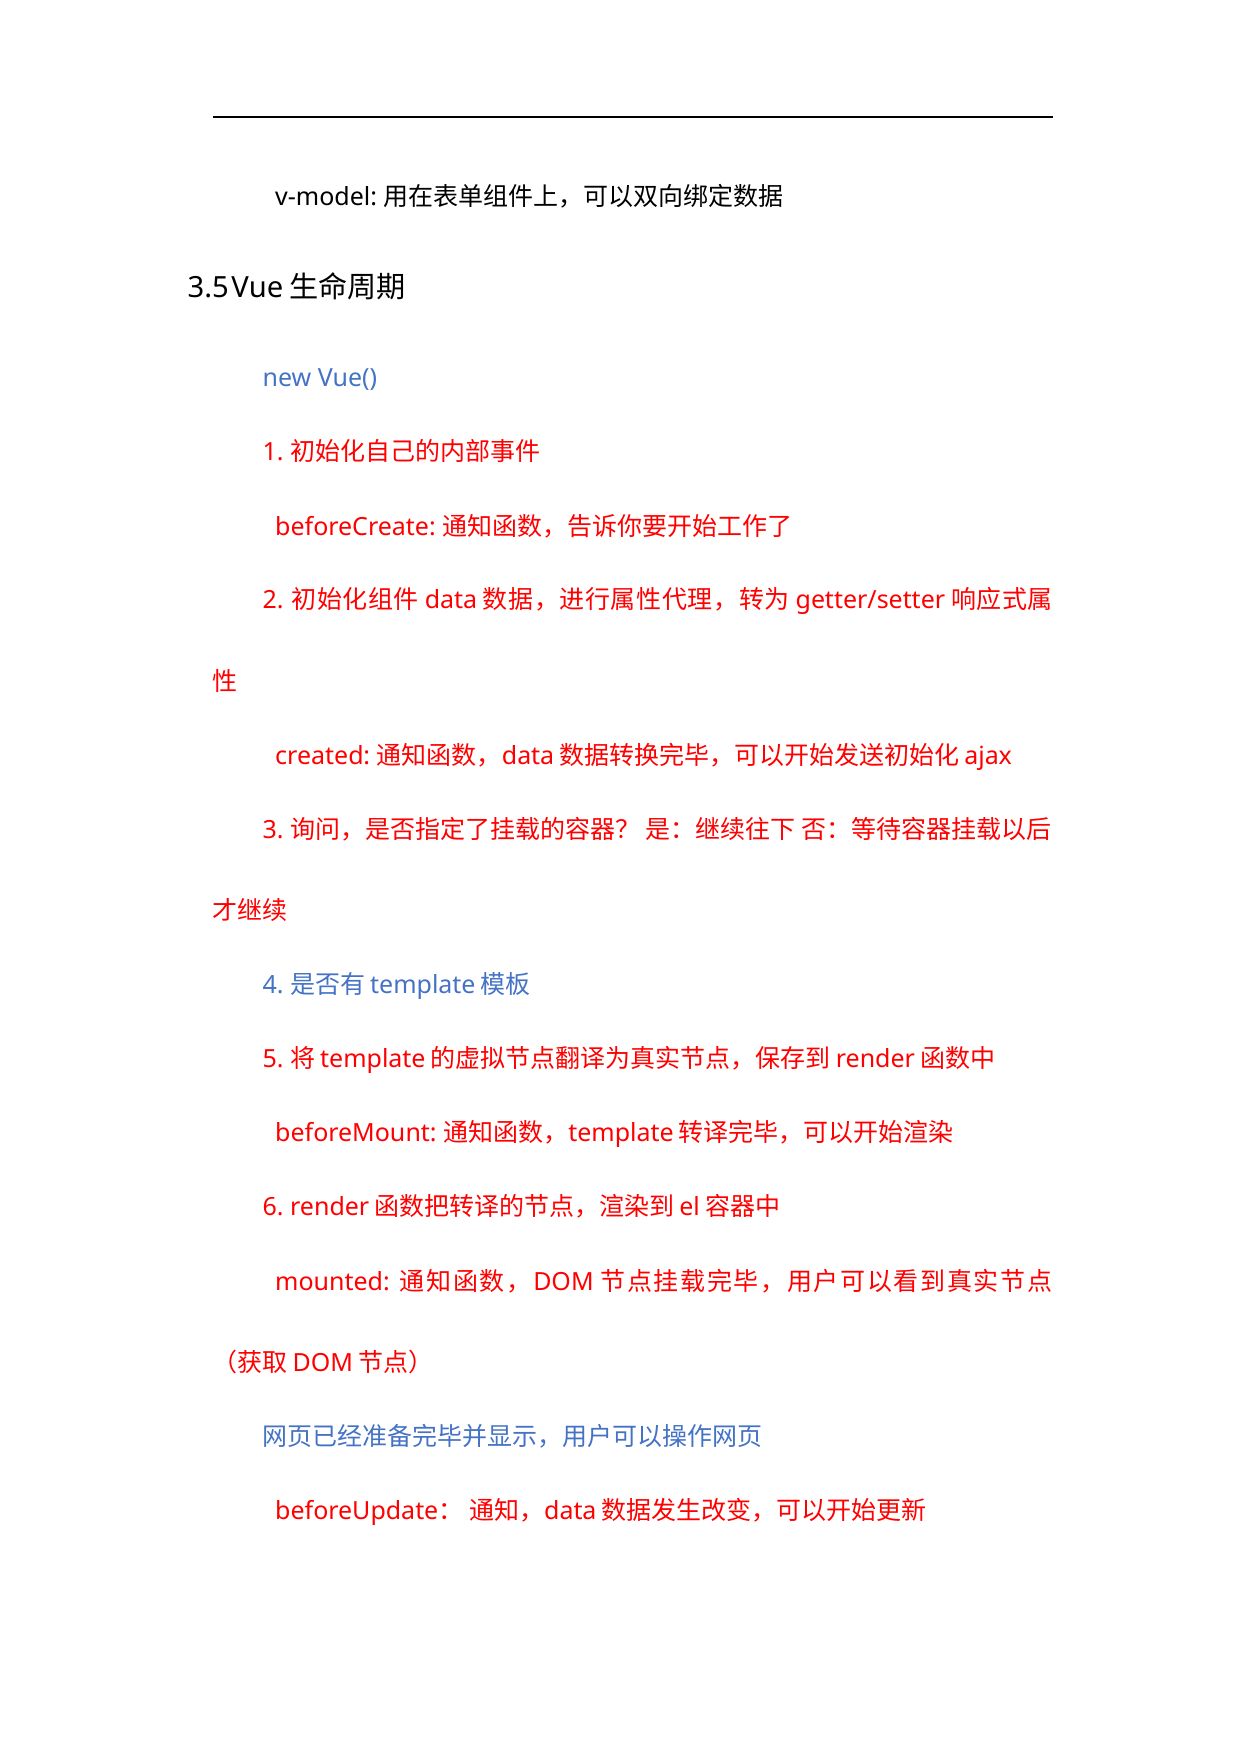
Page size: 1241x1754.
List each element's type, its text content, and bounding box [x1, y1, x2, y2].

text beforeCreate: 通知函数，告诉你要开始工作了 [212, 492, 1053, 557]
text created: 通知函数，data数据转换完毕，可以开始发送初始化ajax [212, 721, 1053, 786]
text 4. 是否有template模板 [212, 950, 1053, 1015]
text 2. 初始化组件data数据，进行属性代理，转为getter/setter响应式属性 [212, 566, 1053, 712]
text 3. 询问，是否指定了挂载的容器？ 是：继续往下 否：等待容器挂载以后才继续 [212, 795, 1053, 941]
text 1. 初始化自己的内部事件 [212, 417, 1053, 482]
text mounted: 通知函数，DOM节点挂载完毕，用户可以看到真实节点 （获取DOM节点） [212, 1247, 1053, 1393]
text beforeUpdate： 通知，data数据发生改变，可以开始更新 [212, 1476, 1053, 1541]
text 网页已经准备完毕并显示，用户可以操作网页 [212, 1402, 1053, 1467]
text beforeMount: 通知函数，template转译完毕，可以开始渲染 [212, 1098, 1053, 1163]
text 5. 将template的虚拟节点翻译为真实节点，保存到render函数中 [212, 1024, 1053, 1089]
text v-model: 用在表单组件上，可以双向绑定数据 [212, 162, 1053, 227]
subtitle Vue生命周期 [187, 252, 1053, 317]
text new Vue() [212, 344, 1053, 409]
text 6. render函数把转译的节点，渲染到el容器中 [212, 1172, 1053, 1237]
